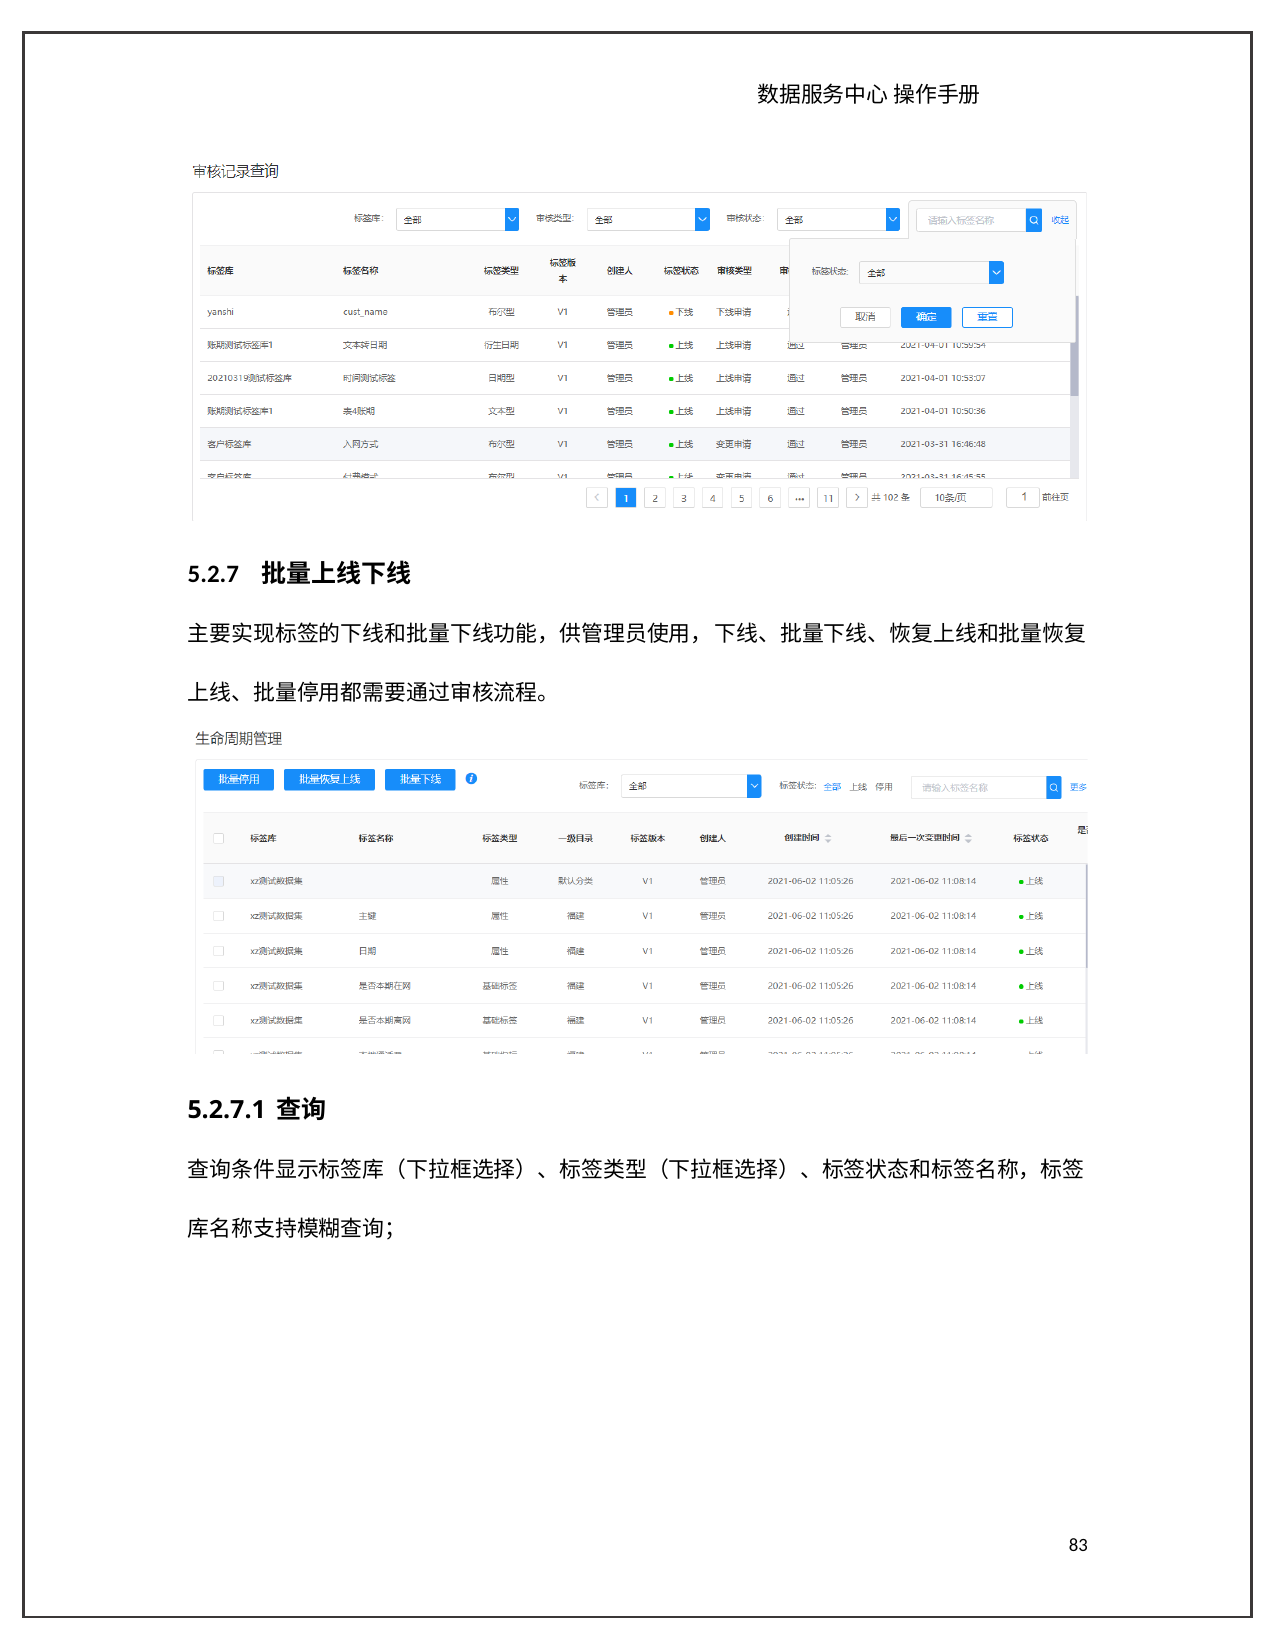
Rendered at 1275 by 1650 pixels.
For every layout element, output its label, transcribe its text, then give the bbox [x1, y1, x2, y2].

text 主要实现标签的下线和批量下线功能，供管理员使用，下线、批量下线、恢复上线和批量恢复上线、批量停用都需要通过审核流程。 [187, 602, 1087, 720]
subtitle 查询 [187, 1078, 1087, 1138]
picture [187, 720, 1088, 1054]
subtitle 批量上线下线 [187, 542, 1087, 602]
picture [187, 154, 1087, 521]
text 查询条件显示标签库（下拉框选择）、标签类型（下拉框选择）、标签状态和标签名称，标签库名称支持模糊查询； [187, 1138, 1087, 1257]
